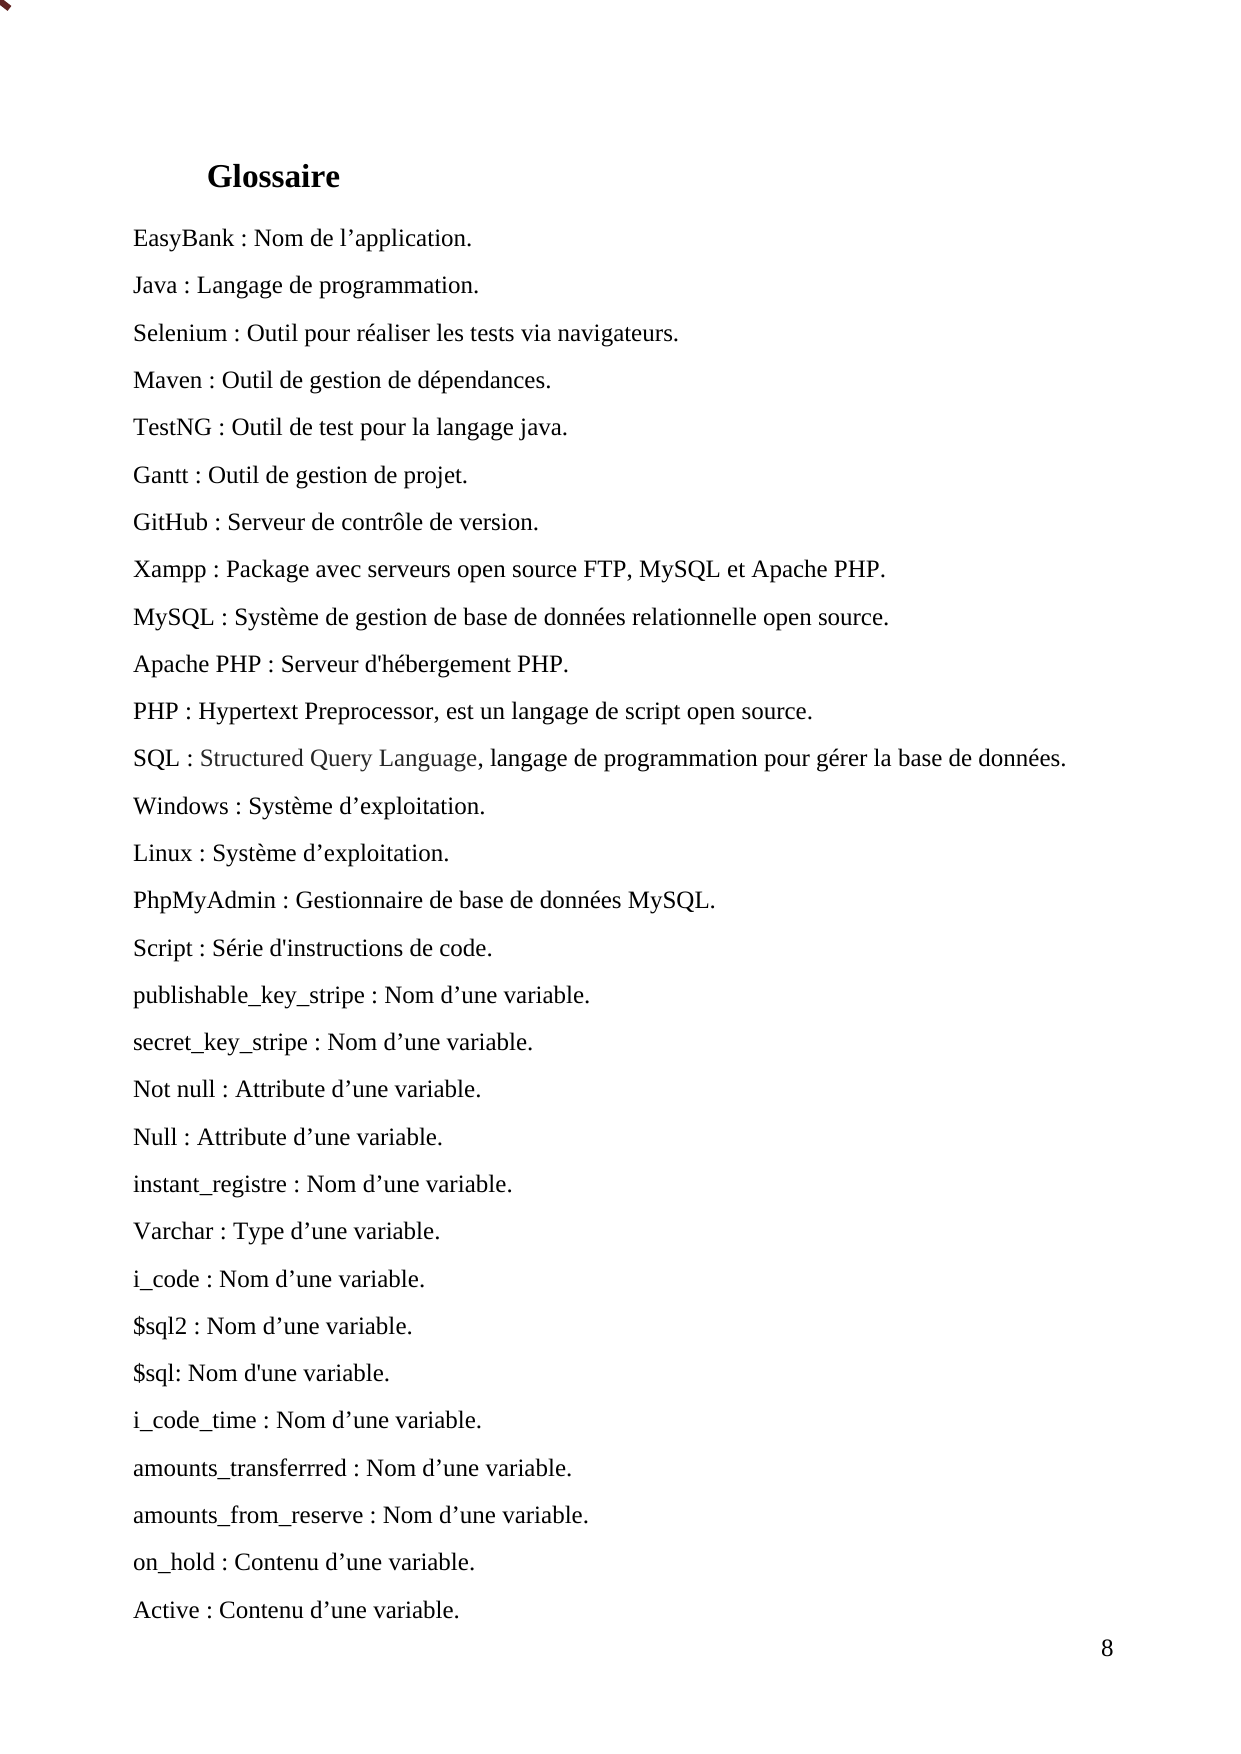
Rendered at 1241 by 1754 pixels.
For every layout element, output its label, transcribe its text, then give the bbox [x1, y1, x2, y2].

text SQL : Structured Query Language, langage de programmation pour gérer la base de données. [133, 743, 1113, 772]
text secret_key_stripe : Nom d’une variable. [133, 1027, 1113, 1056]
text Selenium : Outil pour réaliser les tests via navigateurs. [133, 318, 1113, 347]
text $sql2 : Nom d’une variable. [133, 1311, 1113, 1340]
text Script : Série d'instructions de code. [133, 933, 1113, 961]
text on_hold : Contenu d’une variable. [133, 1547, 1113, 1576]
text Gantt : Outil de gestion de projet. [133, 460, 1113, 488]
text GitHub : Serveur de contrôle de version. [133, 507, 1113, 536]
text Java : Langage de programmation. [133, 271, 1113, 299]
text PhpMyAdmin : Gestionnaire de base de données MySQL. [133, 885, 1113, 914]
text Linux : Système d’exploitation. [133, 838, 1113, 867]
text Null : Attribute d’une variable. [133, 1122, 1113, 1151]
text Active : Contenu d’une variable. [133, 1595, 1113, 1623]
text i_code : Nom d’une variable. [133, 1264, 1113, 1292]
text MySQL : Système de gestion de base de données relationnelle open source. [133, 602, 1113, 630]
text Varchar : Type d’une variable. [133, 1216, 1113, 1245]
subtitle Glossaire [207, 156, 1001, 194]
text Apache PHP : Serveur d'hébergement PHP. [133, 649, 1113, 678]
text $sql: Nom d'une variable. [133, 1358, 1113, 1387]
text EasyBank : Nom de l’application. [133, 223, 1113, 252]
text Maven : Outil de gestion de dépendances. [133, 365, 1113, 394]
text amounts_transferrred : Nom d’une variable. [133, 1453, 1113, 1482]
text i_code_time : Nom d’une variable. [133, 1406, 1113, 1434]
text amounts_from_reserve : Nom d’une variable. [133, 1500, 1113, 1529]
text PHP : Hypertext Preprocessor, est un langage de script open source. [133, 696, 1113, 725]
text publishable_key_stripe : Nom d’une variable. [133, 980, 1113, 1009]
text Xampp : Package avec serveurs open source FTP, MySQL et Apache PHP. [133, 554, 1113, 583]
text Not null : Attribute d’une variable. [133, 1074, 1113, 1103]
text instant_registre : Nom d’une variable. [133, 1169, 1113, 1198]
text TestNG : Outil de test pour la langage java. [133, 412, 1113, 441]
text Windows : Système d’exploitation. [133, 791, 1113, 819]
